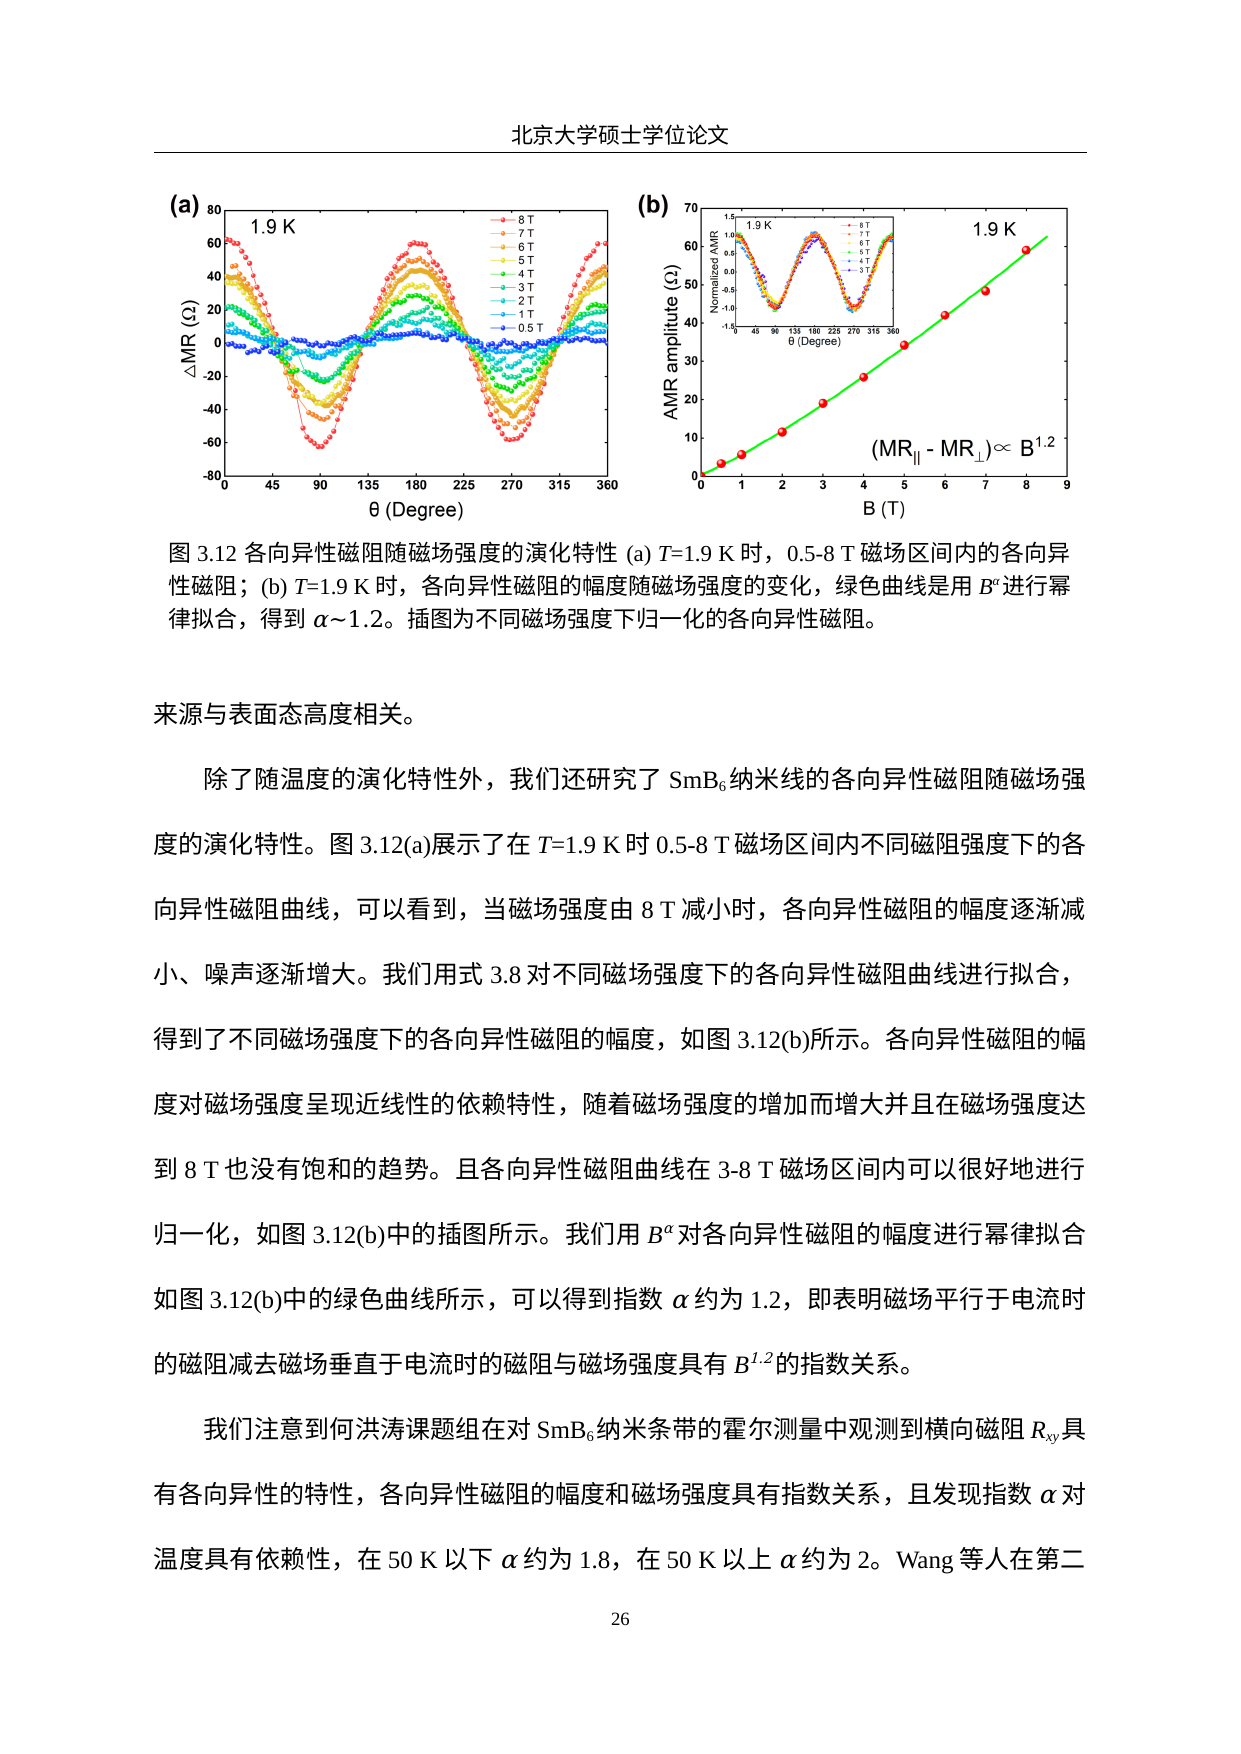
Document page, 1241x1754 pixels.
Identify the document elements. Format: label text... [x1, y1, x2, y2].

text 其中Gsurface表示SmB6纳米线表面态的电导，Gtatal表示SmB6纳米线的总电导，根据式3.2进行换算我们容易得到ε。如图3.11(d)所示，红色点线表示各向异性磁阻的幅度随温度的变化，绿色方形曲线表示电阻随温度的变化，蓝色棱形曲线表示表面态对电导的贡献百分比随温度的变化。前文我们已经分析得知，表面态和体态在不同温度对SmB6纳米线电导的贡献不同。具体来说，在1.9-6.4 K温度区间，SmB6纳米线的导电性由表面态主导，电阻处于饱和区。在6.4到11.2 K温度区间，体态对电导的贡献逐渐增加。在11.2 到~50 K温度区间，体态的贡献超过表面态的贡献，并且在约50 K的近藤转变温度以上主导SmB6纳米线的导电性。从图3.11(d)不难发现，各向异性磁阻的幅度和表面态对电导的贡献百分比随温度演化特性高度相似，这体现了各向异性的来源与表面态高度相关。 [153, 670, 1087, 745]
picture [169, 192, 1071, 522]
text 除了随温度的演化特性外，我们还研究了SmB6纳米线的各向异性磁阻随磁场强度的演化特性。图3.12(a)展示了在T=1.9 K时0.5-8 T磁场区间内不同磁阻强度下的各向异性磁阻曲线，可以看到，当磁场强度由8 T减小时，各向异性磁阻的幅度逐渐减小、噪声逐渐增大。我们用式3.8对不同磁场强度下的各向异性磁阻曲线进行拟合，得到了不同磁场强度下的各向异性磁阻的幅度，如图3.12(b)所示。各向异性磁阻的幅度对磁场强度呈现近线性的依赖特性，随着磁场强度的增加而增大并且在磁场强度达到8 T也没有饱和的趋势。且各向异性磁阻曲线在3-8 T磁场区间内可以很好地进行归一化，如图3.12(b)中的插图所示。我们用Bα对各向异性磁阻的幅度进行幂律拟合，如图3.12(b)中的绿色曲线所示，可以得到指数α约为1.2，即表明磁场平行于电流时的磁阻减去磁场垂直于电流时的磁阻与磁场强度具有B1.2的指数关系。 [153, 745, 1087, 1395]
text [153, 1395, 1087, 1590]
